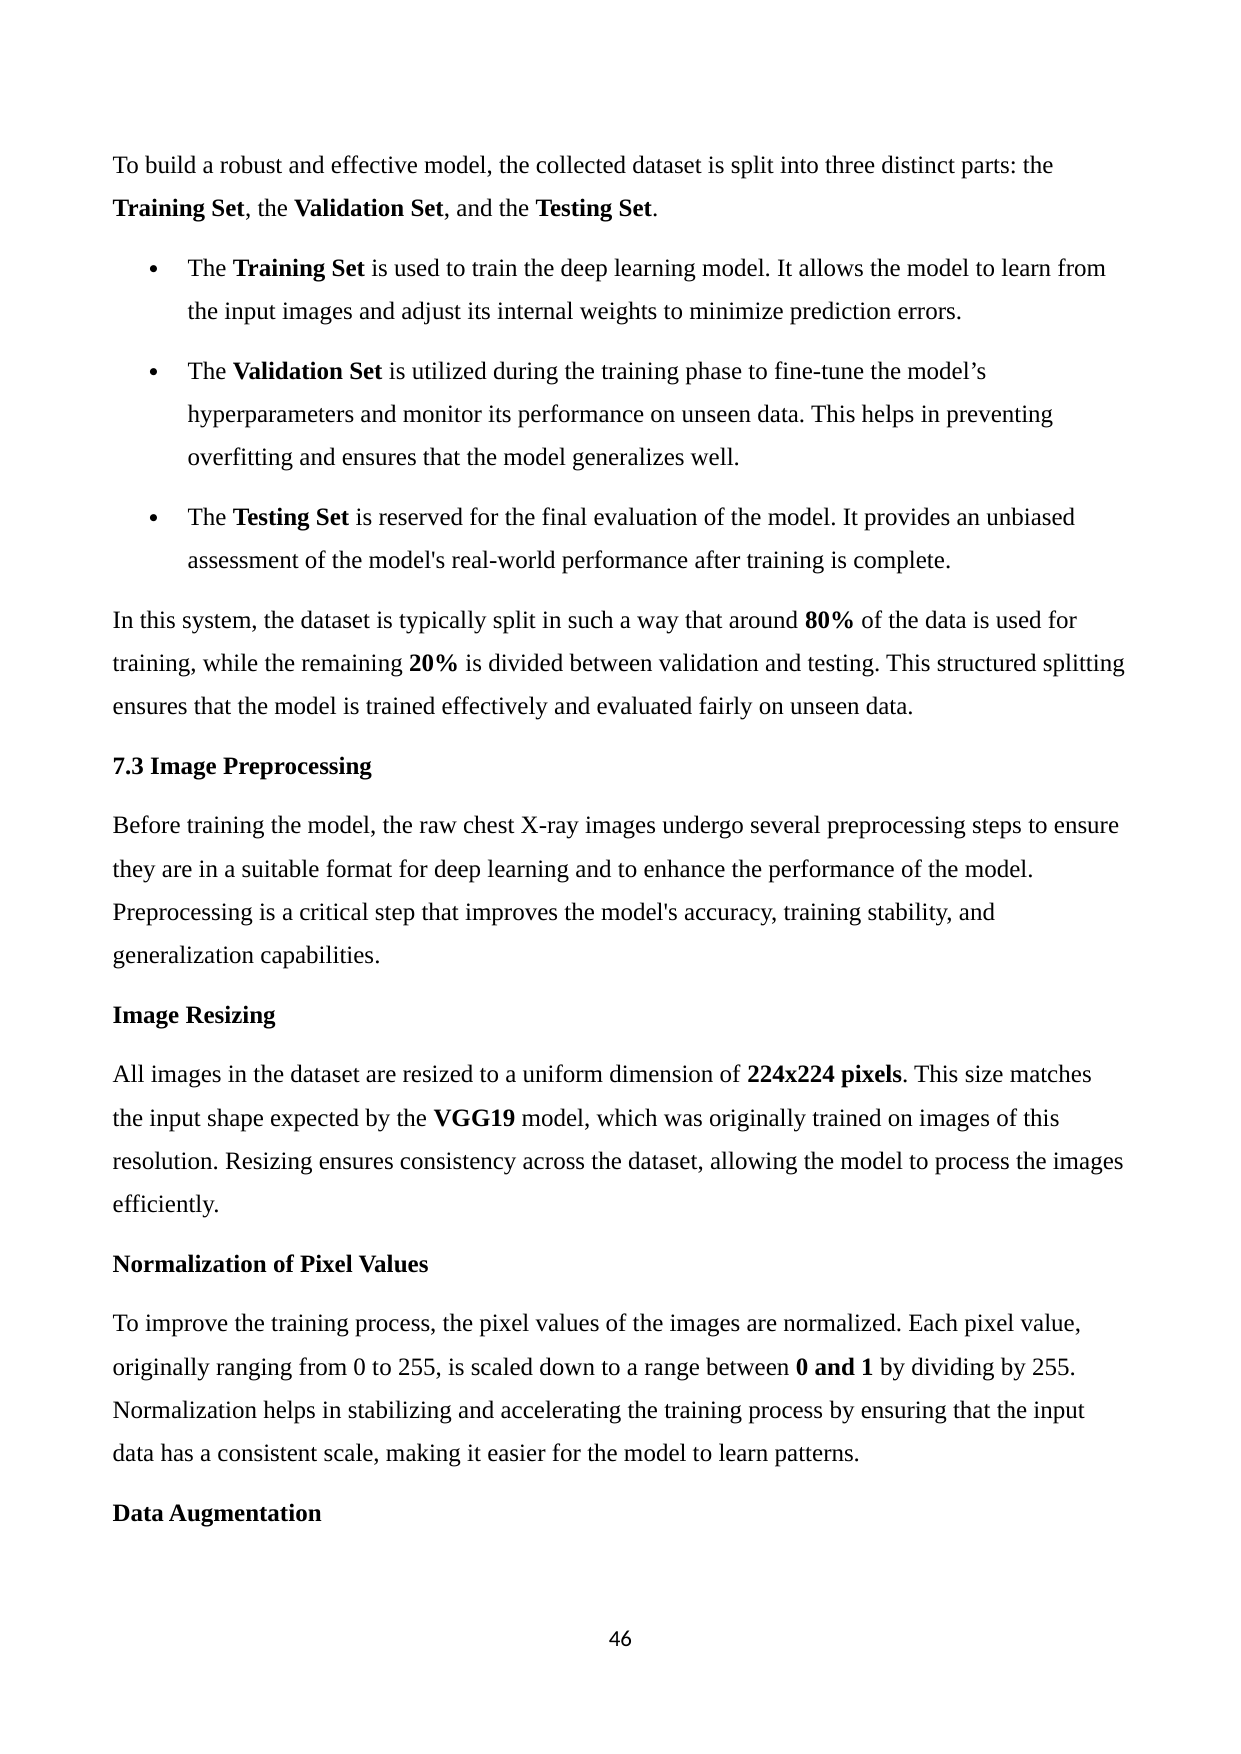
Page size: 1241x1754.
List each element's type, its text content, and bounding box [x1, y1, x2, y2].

text All images in the dataset are resized to a uniform dimension of 224x224 pixels. This size matches the input shape expected by the VGG19 model, which was originally trained on images of this resolution. Resizing ensures consistency across the dataset, allowing the model to process the images efficiently. [112, 1059, 1128, 1218]
text Before training the model, the raw chest X-ray images undergo several preprocessing steps to ensure they are in a suitable format for deep learning and to enhance the performance of the model. Preprocessing is a critical step that improves the model's accuracy, training stability, and generalization capabilities. [112, 811, 1128, 969]
list The Training Set is used to train the deep learning model. It allows the model to learn from the input images and adjust its internal weights to minimize prediction errors. [150, 253, 1128, 325]
text To build a robust and effective model, the collected dataset is split into three distinct parts: the Training Set, the Validation Set, and the Testing Set. [112, 150, 1128, 222]
text To improve the training process, the pixel values of the images are normalized. Each pixel value, originally ranging from 0 to 255, is scaled down to a range between 0 and 1 by dividing by 255. Normalization helps in stabilizing and accelerating the training process by ensuring that the input data has a consistent scale, making it easier for the model to learn patterns. [112, 1308, 1128, 1467]
text In this system, the dataset is typically split in such a way that around 80% of the data is used for training, while the remaining 20% is divided between validation and testing. This structured splitting ensures that the model is trained effectively and evaluated fairly on unseen data. [112, 605, 1128, 720]
list The Testing Set is reserved for the final evaluation of the model. It provides an unbiased assessment of the model's real-world performance after training is complete. [150, 502, 1128, 574]
text 7.3 Image Preprocessing [112, 751, 1128, 779]
text Image Resizing [112, 1000, 1128, 1028]
text Normalization of Pixel Values [112, 1249, 1128, 1277]
text Data Augmentation [112, 1498, 1128, 1526]
list The Validation Set is utilized during the training phase to fine-tune the model’s hyperparameters and monitor its performance on unseen data. This helps in preventing overfitting and ensures that the model generalizes well. [150, 356, 1128, 471]
